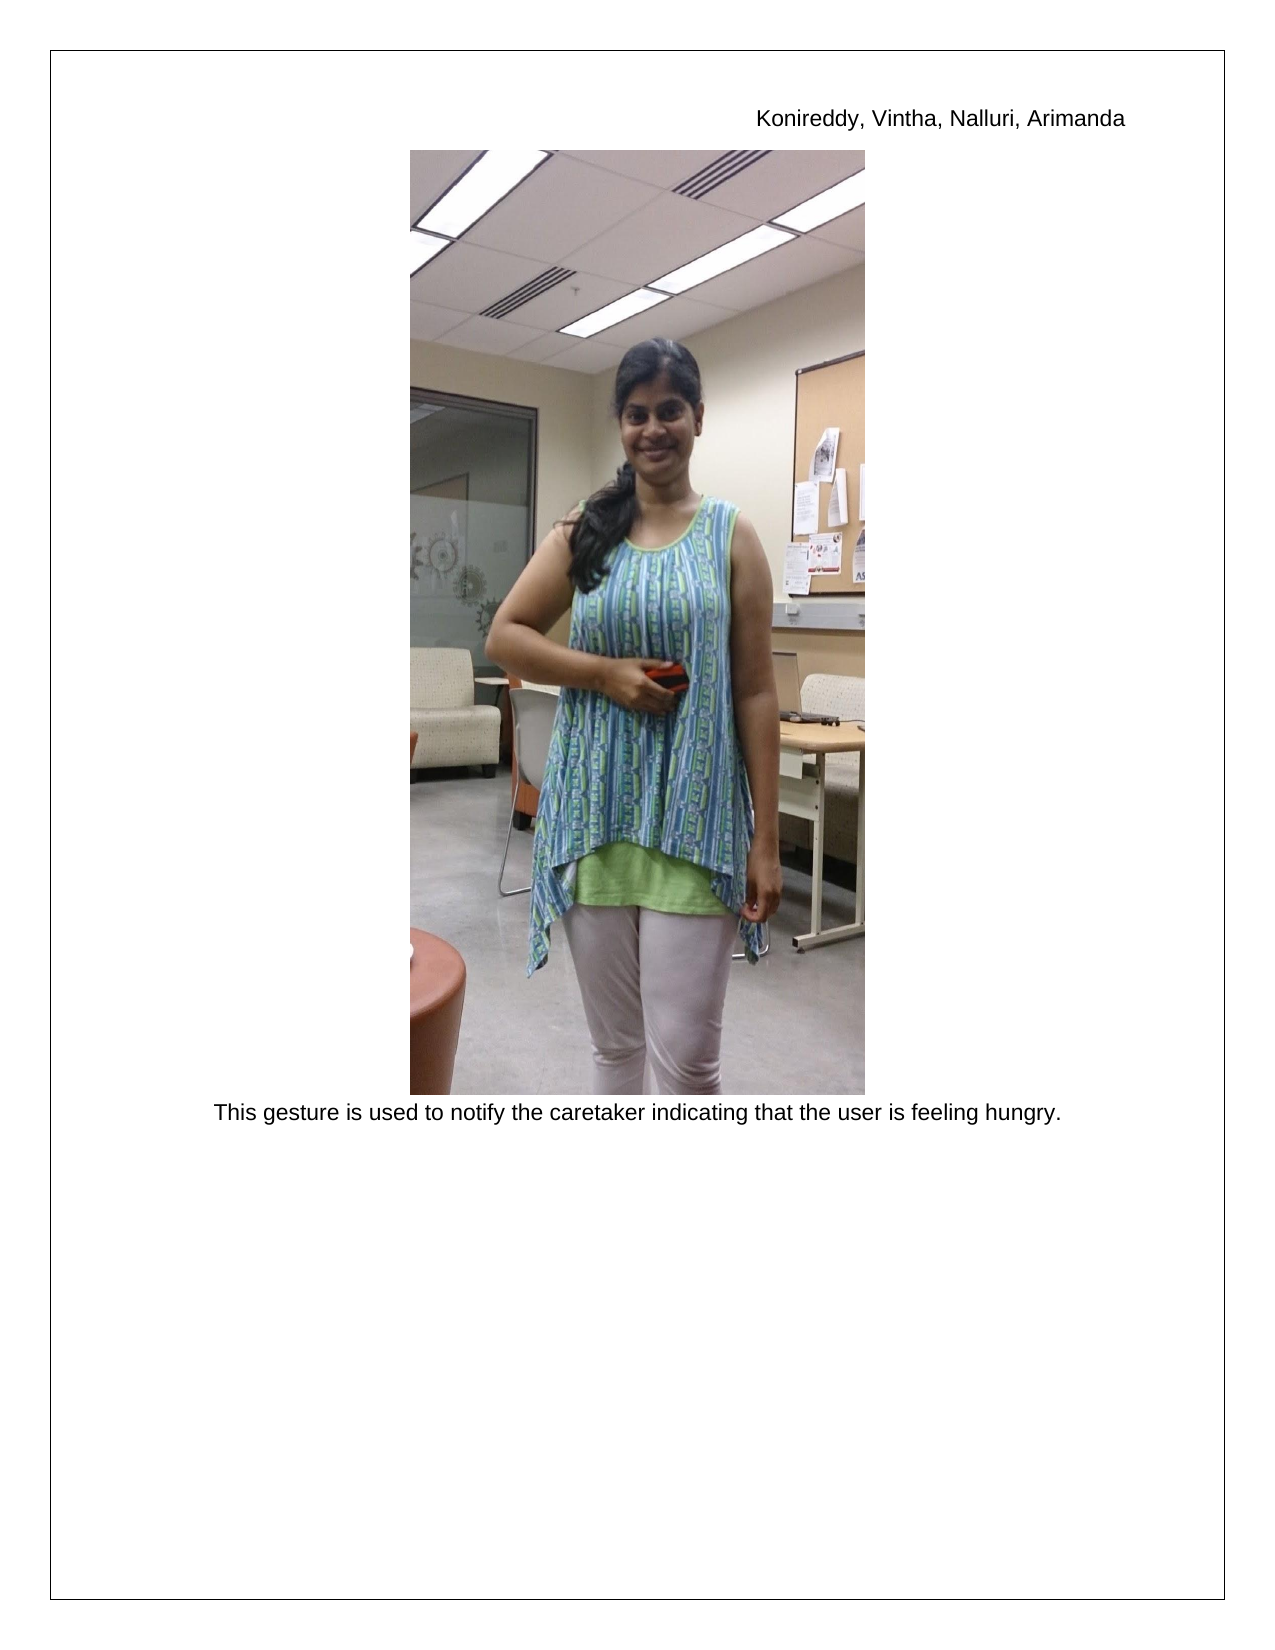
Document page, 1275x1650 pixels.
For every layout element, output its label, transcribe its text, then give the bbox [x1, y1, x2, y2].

text This gesture is used to notify the caretaker indicating that the user is feeling hungry. [150, 1099, 1125, 1125]
picture [410, 150, 865, 1095]
